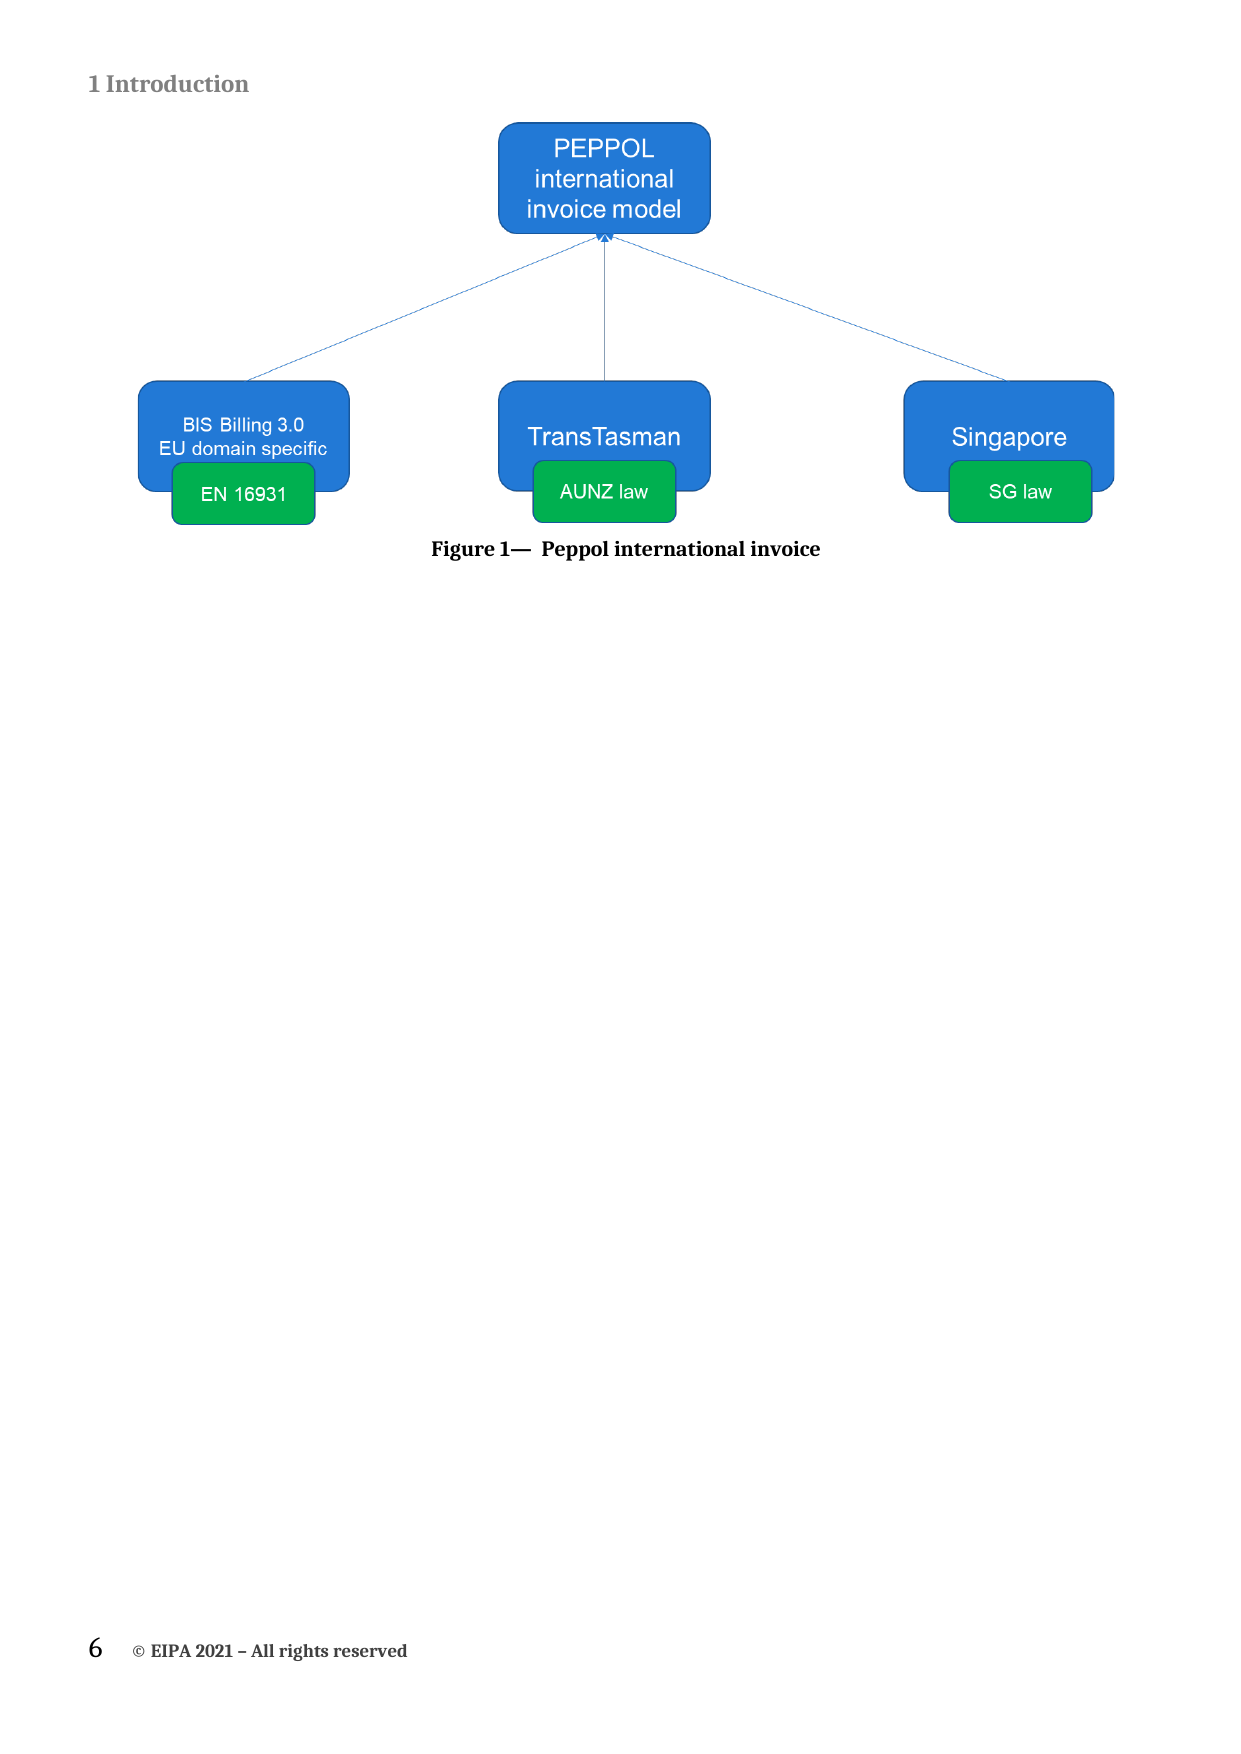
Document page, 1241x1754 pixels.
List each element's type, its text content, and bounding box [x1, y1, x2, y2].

text Figure 1— Peppol international invoice [89, 537, 1163, 562]
picture [137, 122, 1115, 525]
